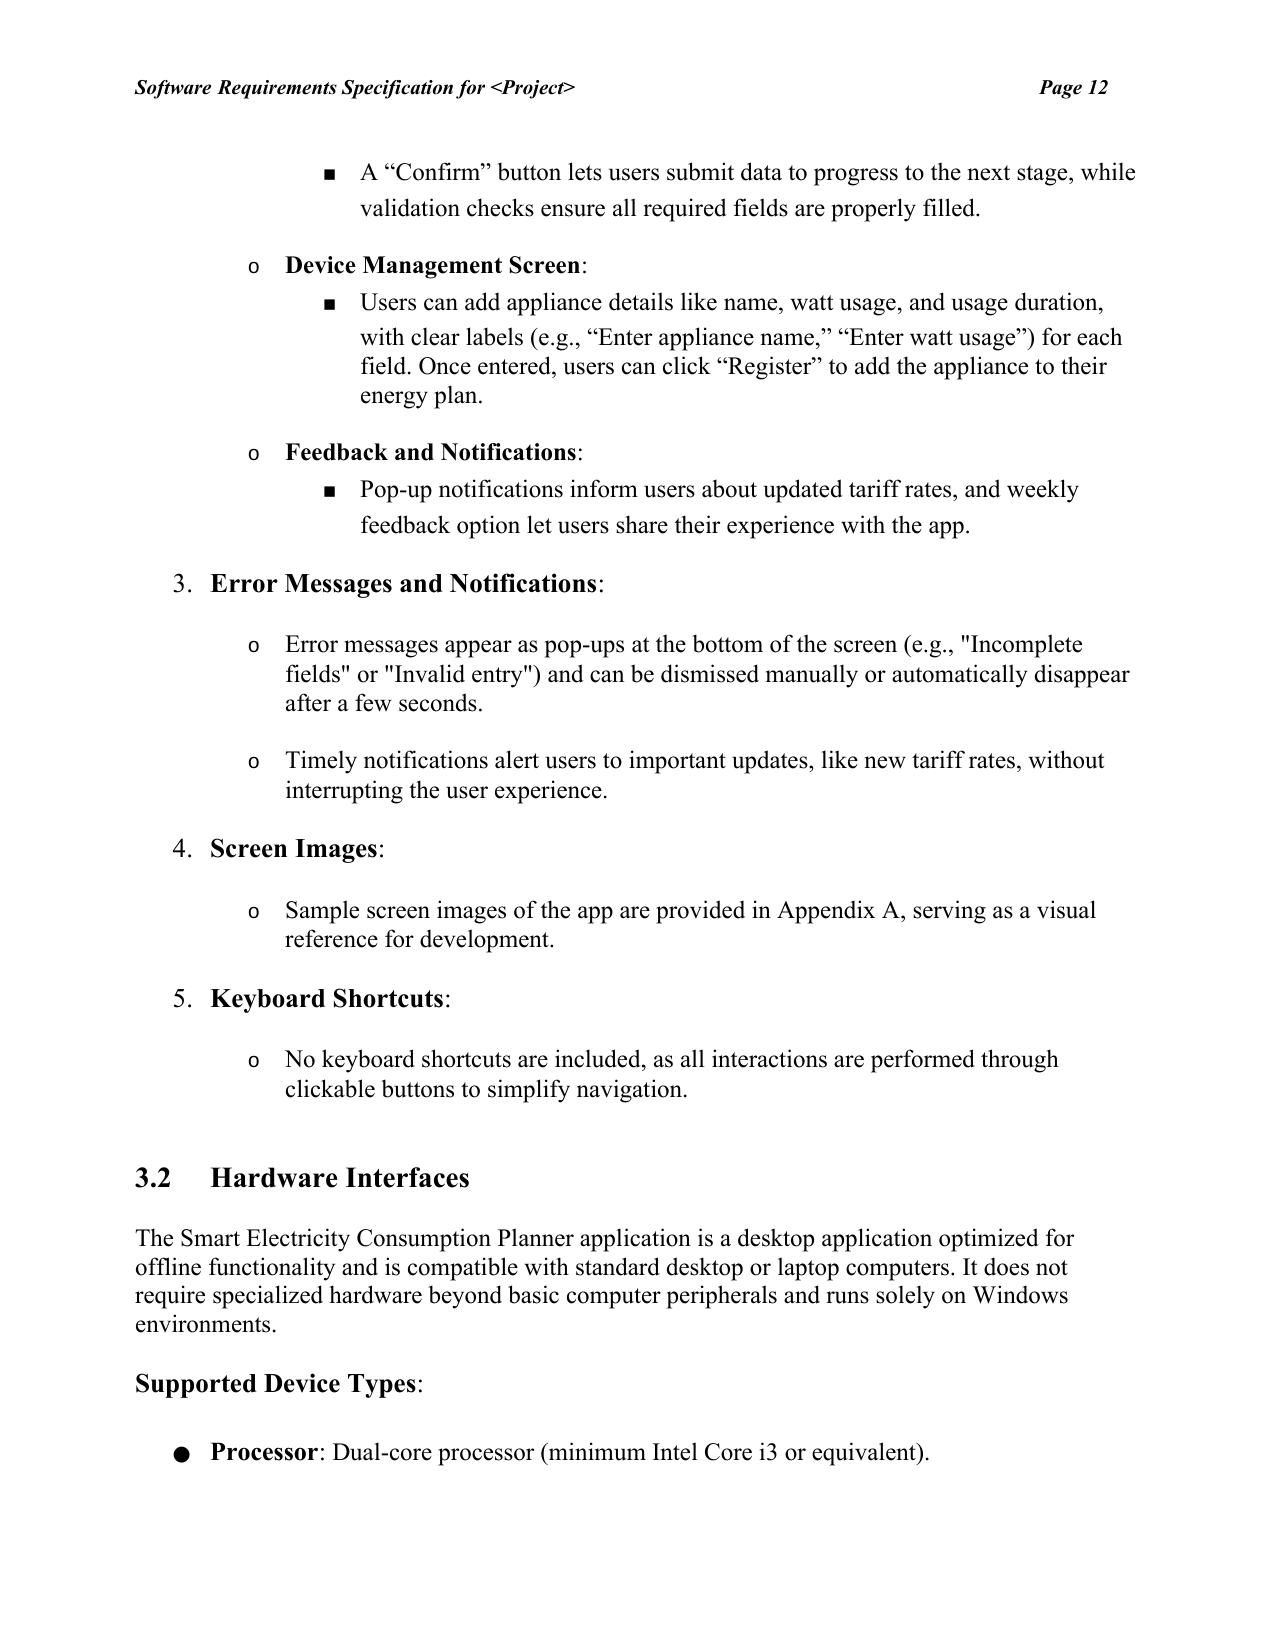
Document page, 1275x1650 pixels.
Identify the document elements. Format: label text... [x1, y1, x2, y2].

list No keyboard shortcuts are included, as all interactions are performed through clickable buttons to simplify navigation. [247, 1044, 1140, 1131]
list Feedback and Notifications: [247, 437, 1140, 467]
list Device Management Screen: [247, 250, 1140, 280]
list Users can add appliance details like name, watt usage, and usage duration, with clear labels (e.g., “Enter appliance name,” “Enter watt usage”) for each field. Once entered, users can click “Register” to add the appliance to their energy plan. [322, 280, 1140, 409]
list Sample screen images of the app are provided in Appendix A, serving as a visual reference for development. [247, 895, 1140, 982]
list Screen Images: [172, 832, 1140, 864]
list Processor: Dual-core processor (minimum Intel Core i3 or equivalent). [172, 1429, 1140, 1472]
list Keyboard Shortcuts: [172, 982, 1140, 1013]
text The Smart Electricity Consumption Planner application is a desktop application optimized for offline functionality and is compatible with standard desktop or laptop computers. It does not require specialized hardware beyond basic computer peripherals and runs solely on Windows environments. [135, 1223, 1140, 1367]
list A “Confirm” button lets users submit data to progress to the next stage, while validation checks ensure all required fields are properly filled. [322, 150, 1140, 221]
list Timely notifications alert users to important updates, like new tariff rates, without interrupting the user experience. [247, 745, 1140, 832]
text Supported Device Types: [135, 1367, 1140, 1398]
subtitle Hardware Interfaces [135, 1160, 1140, 1194]
list Error messages appear as pop-ups at the bottom of the screen (e.g., "Incomplete fields" or "Invalid entry") and can be dismissed manually or automatically disappear after a few seconds. [247, 629, 1140, 717]
list Pop-up notifications inform users about updated tariff rates, and weekly feedback option let users share their experience with the app. [322, 467, 1140, 567]
list Error Messages and Notifications: [172, 567, 1140, 598]
